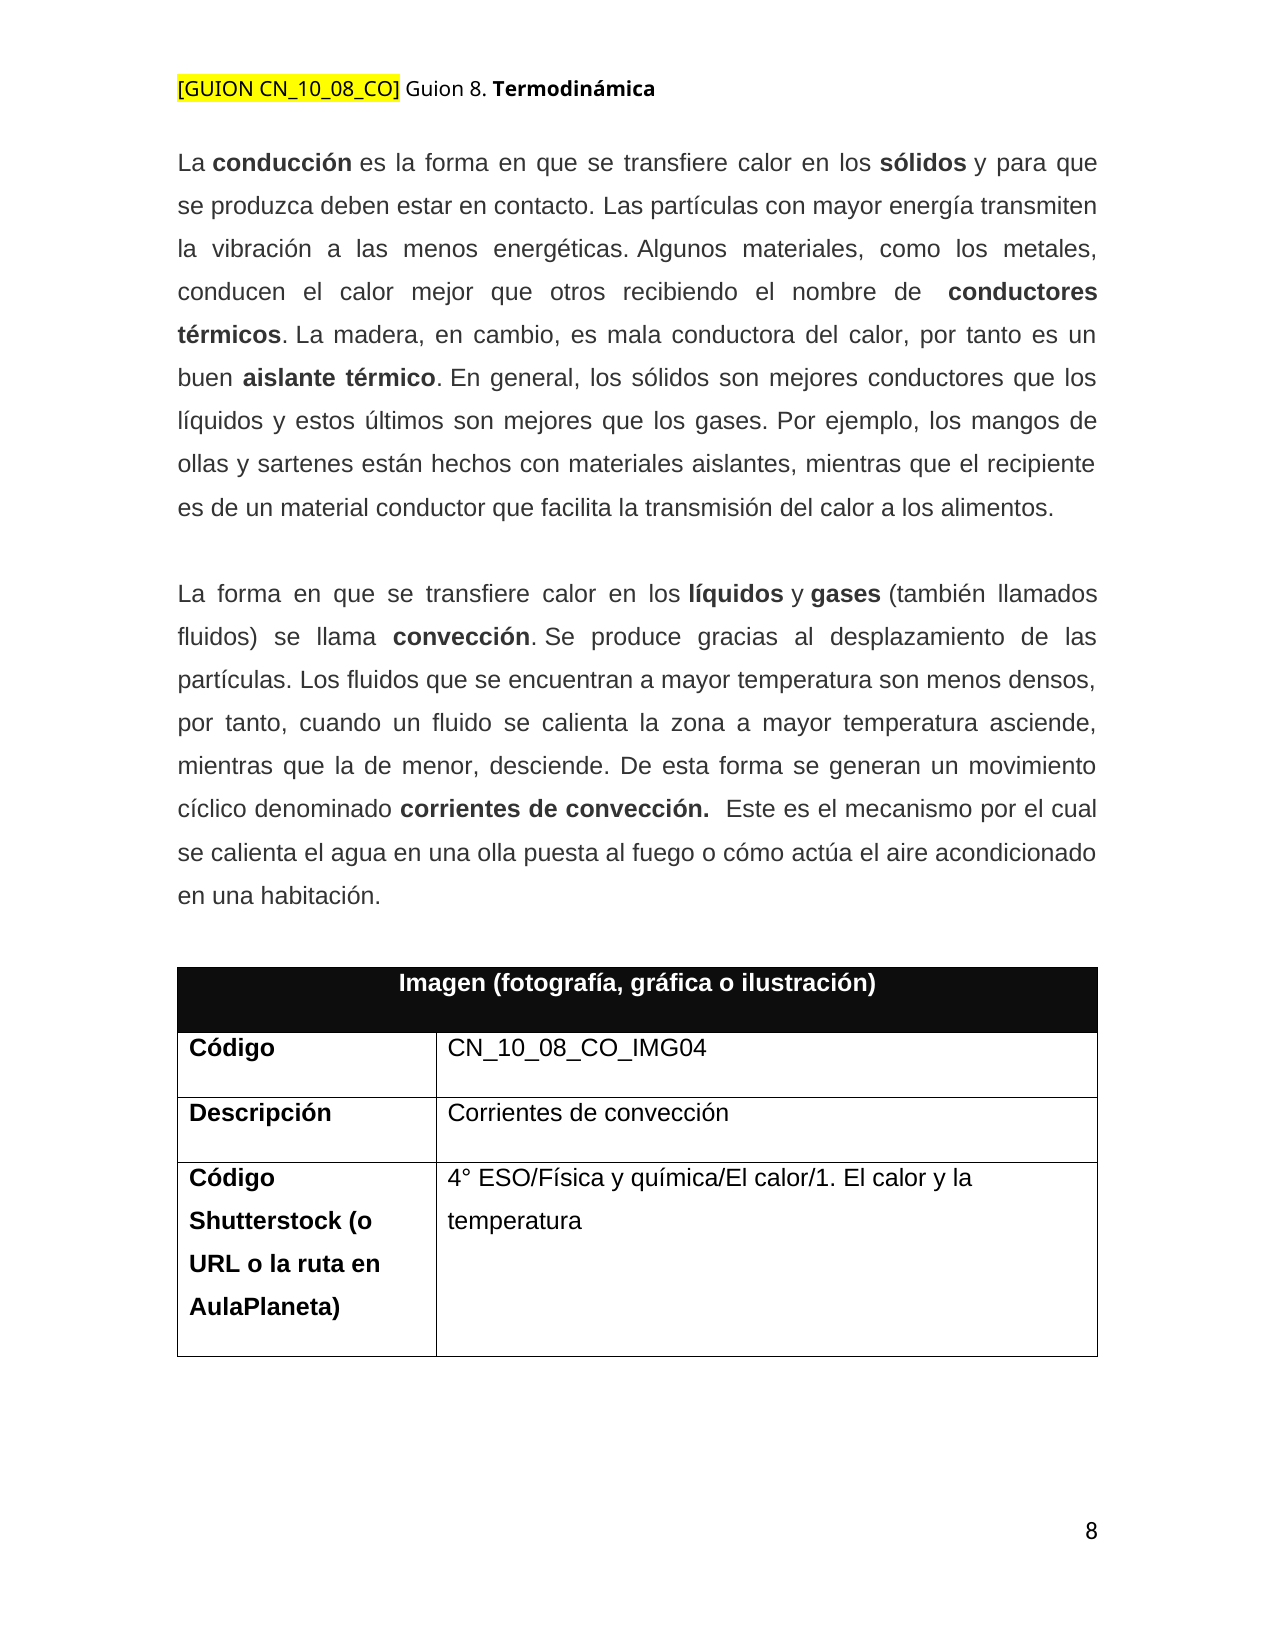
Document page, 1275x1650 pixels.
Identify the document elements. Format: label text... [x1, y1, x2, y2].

table_cell Corrientes de convección [437, 1098, 1097, 1162]
text La conducción es la forma en que se transfiere calor en los sólidos y para que se produzca deben estar en contacto. Las partículas con mayor energía transmiten la vibración a las menos energéticas. Algunos materiales, como los metales, conducen el calor mejor que otros recibiendo el nombre de conductores térmicos. La madera, en cambio, es mala conductora del calor, por tanto es un buen aislante térmico. En general, los sólidos son mejores conductores que los líquidos y estos últimos son mejores que los gases. Por ejemplo, los mangos de ollas y sartenes están hechos con materiales aislantes, mientras que el recipiente es de un material conductor que facilita la transmisión del calor a los alimentos. [177, 148, 1098, 521]
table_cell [178, 1163, 436, 1356]
table_cell Código [178, 1033, 436, 1097]
text La forma en que se transfiere calor en los líquidos y gases (también llamados fluidos) se llama convección. Se produce gracias al desplazamiento de las partículas. Los fluidos que se encuentran a mayor temperatura son menos densos, por tanto, cuando un fluido se calienta la zona a mayor temperatura asciende, mientras que la de menor, desciende. De esta forma se generan un movimiento cíclico denominado corrientes de convección. Este es el mecanismo por el cual se calienta el agua en una olla puesta al fuego o cómo actúa el aire acondicionado en una habitación. [177, 579, 1098, 909]
table_cell Descripción [178, 1098, 436, 1162]
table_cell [437, 1163, 1097, 1356]
table_cell CN_10_08_CO_IMG04 [437, 1033, 1097, 1097]
table_header Imagen (fotografía, gráfica o ilustración) [178, 968, 1097, 1032]
